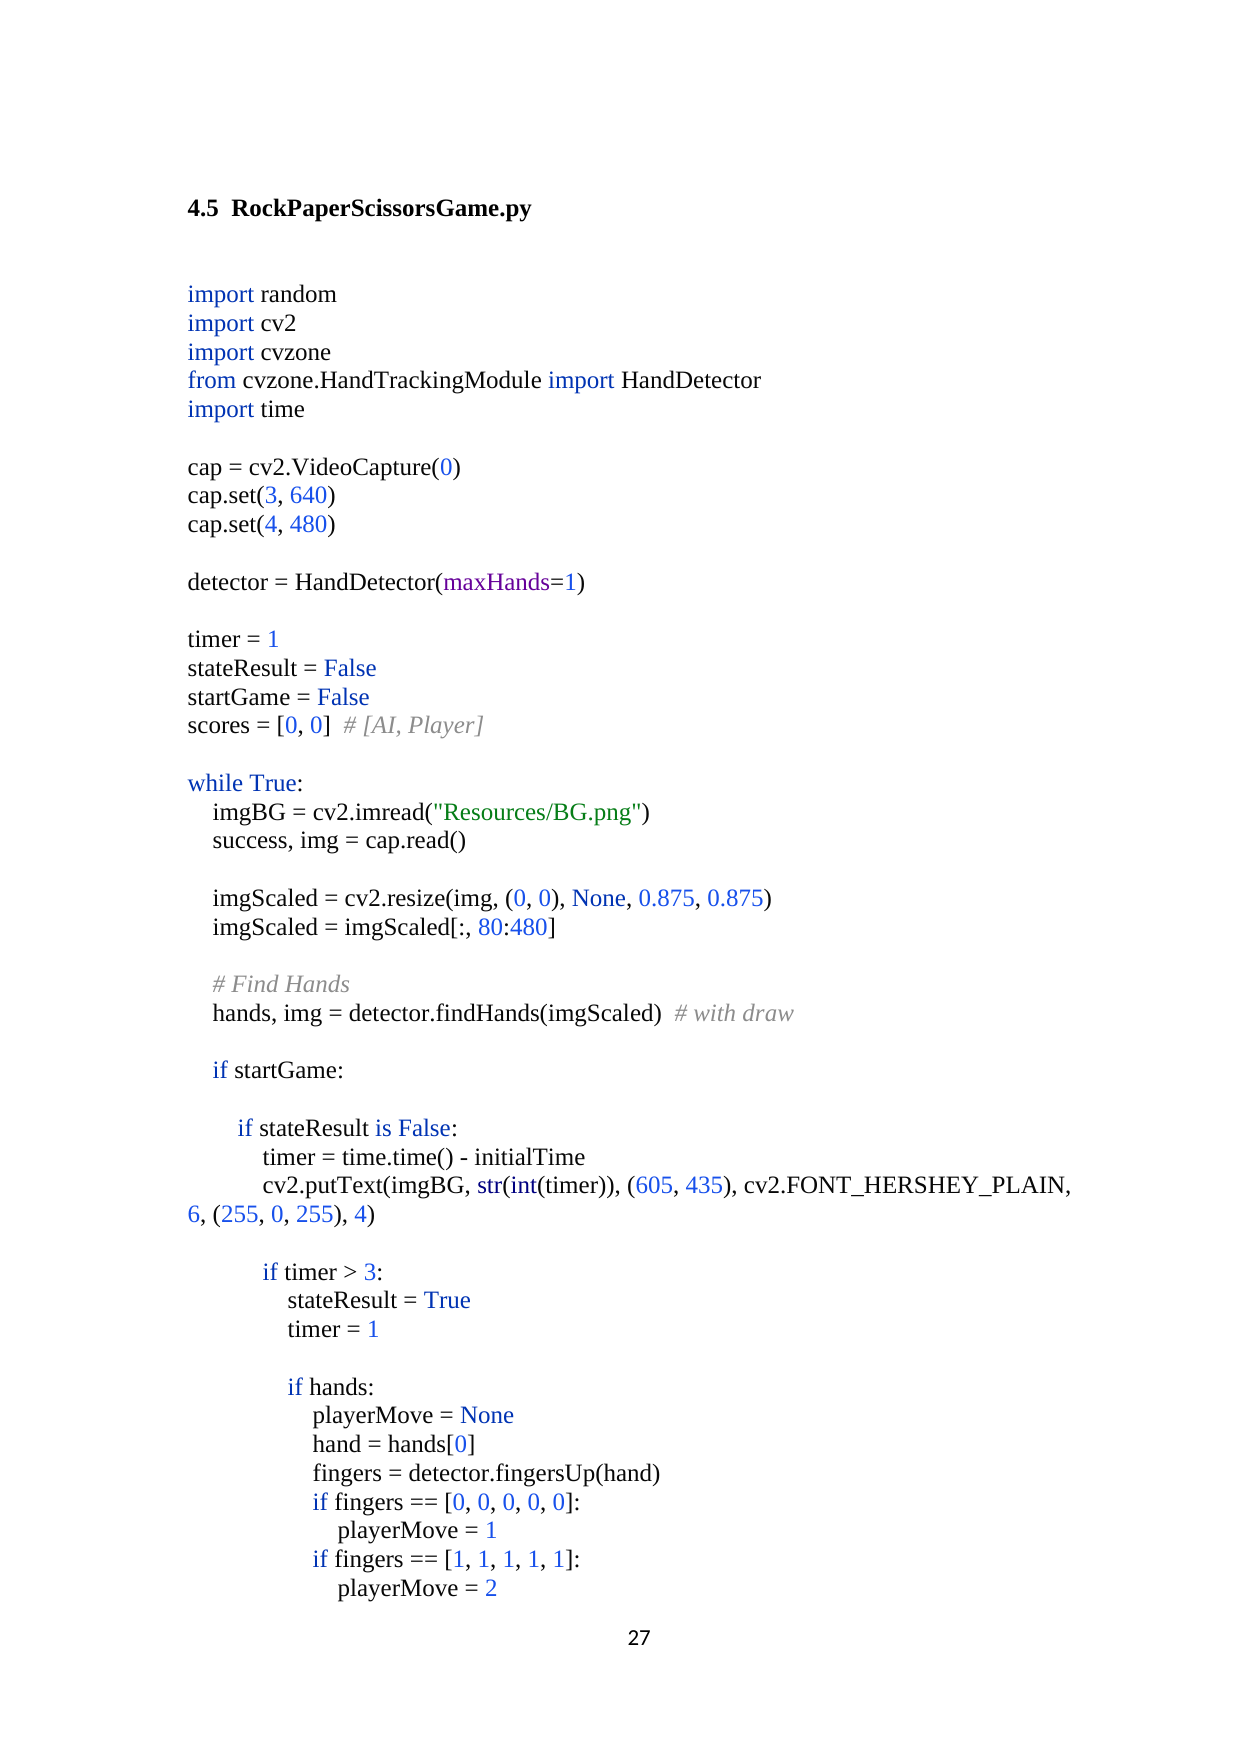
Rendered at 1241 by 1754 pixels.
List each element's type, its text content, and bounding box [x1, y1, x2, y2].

text 4.5 RockPaperScissorsGame.py [187, 193, 1090, 222]
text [187, 279, 1090, 1602]
